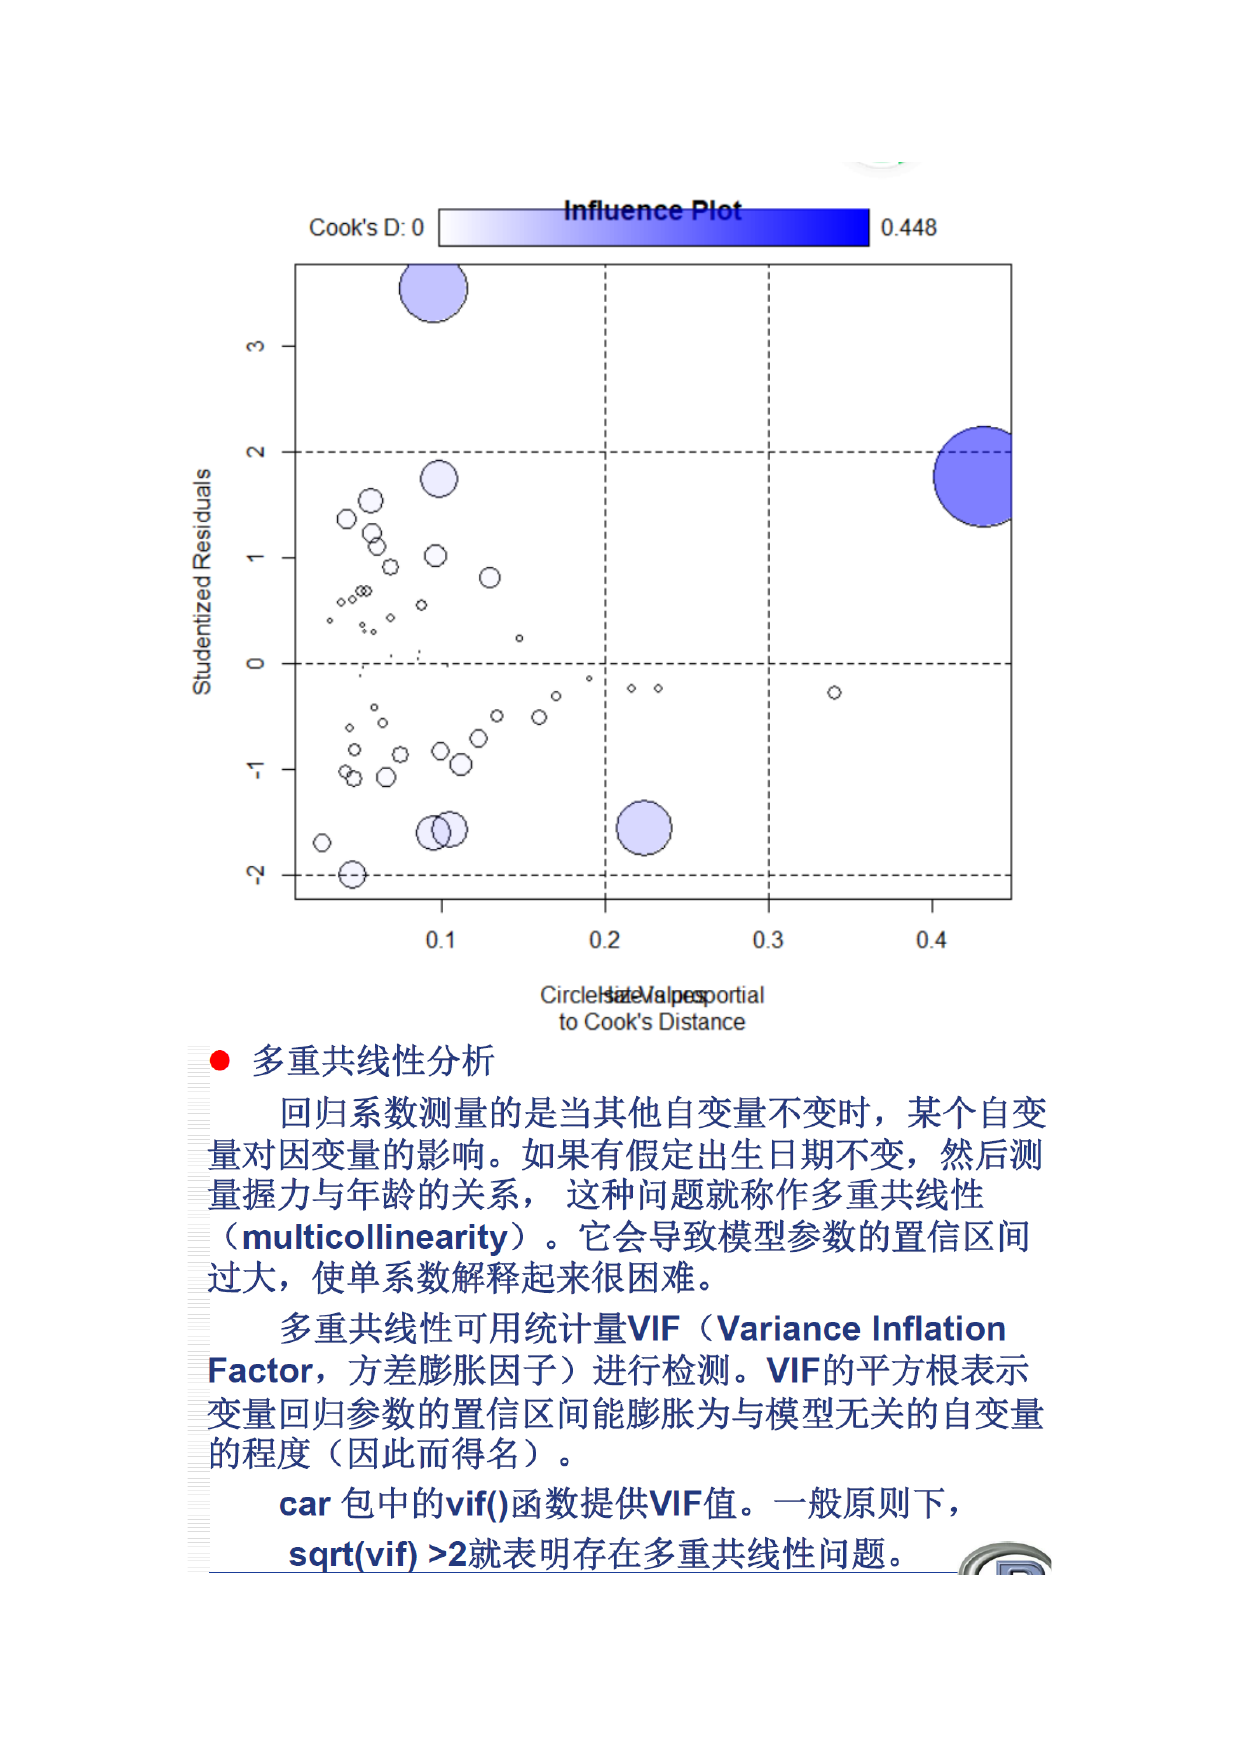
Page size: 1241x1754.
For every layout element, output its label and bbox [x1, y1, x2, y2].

picture [187, 162, 1053, 1033]
picture [187, 1039, 1052, 1575]
